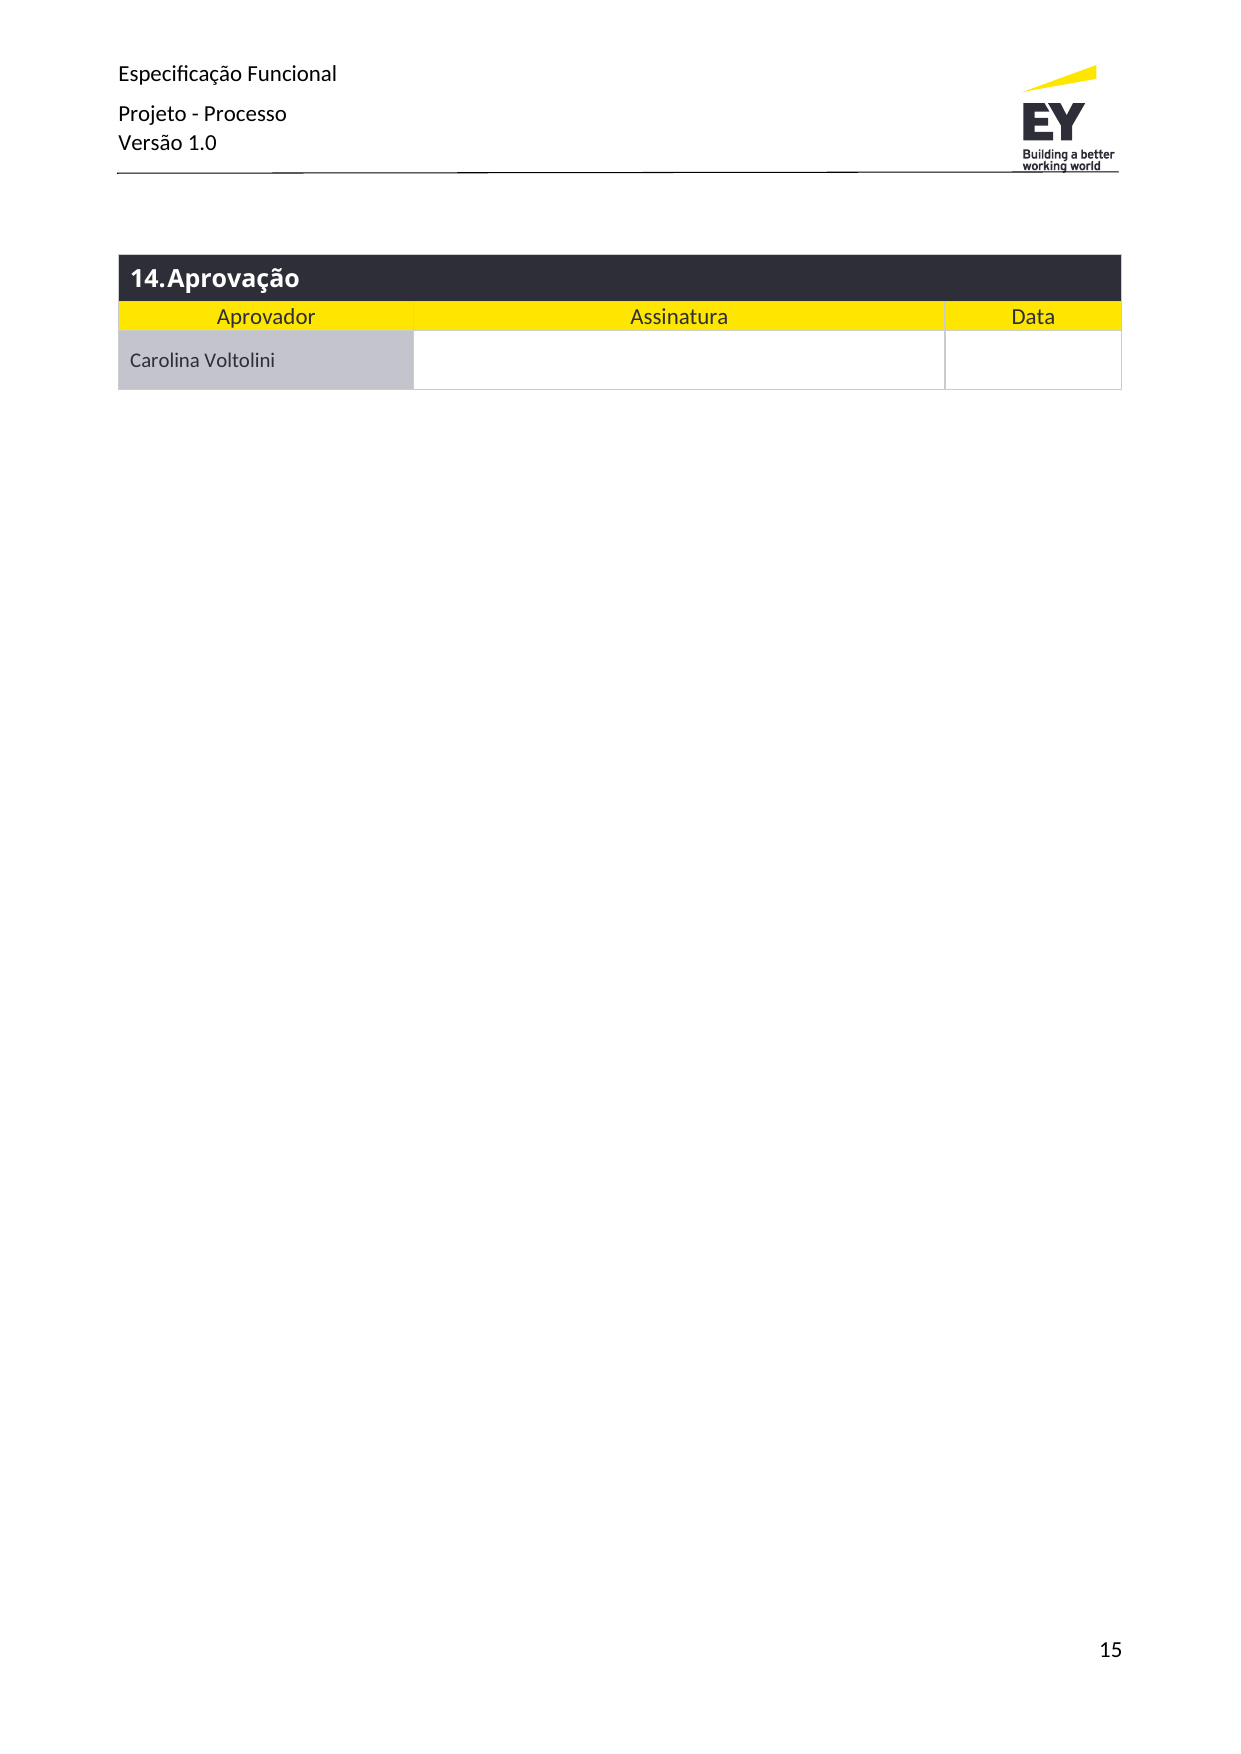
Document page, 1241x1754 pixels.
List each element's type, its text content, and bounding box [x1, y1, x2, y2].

table_cell Data [946, 302, 1121, 330]
table_header Aprovação [119, 255, 1121, 301]
table_cell Assinatura [414, 302, 944, 330]
table_cell Carolina Voltolini [119, 331, 413, 389]
table_cell [414, 331, 944, 389]
table_cell [946, 331, 1121, 389]
table_cell Aprovador [119, 302, 413, 330]
